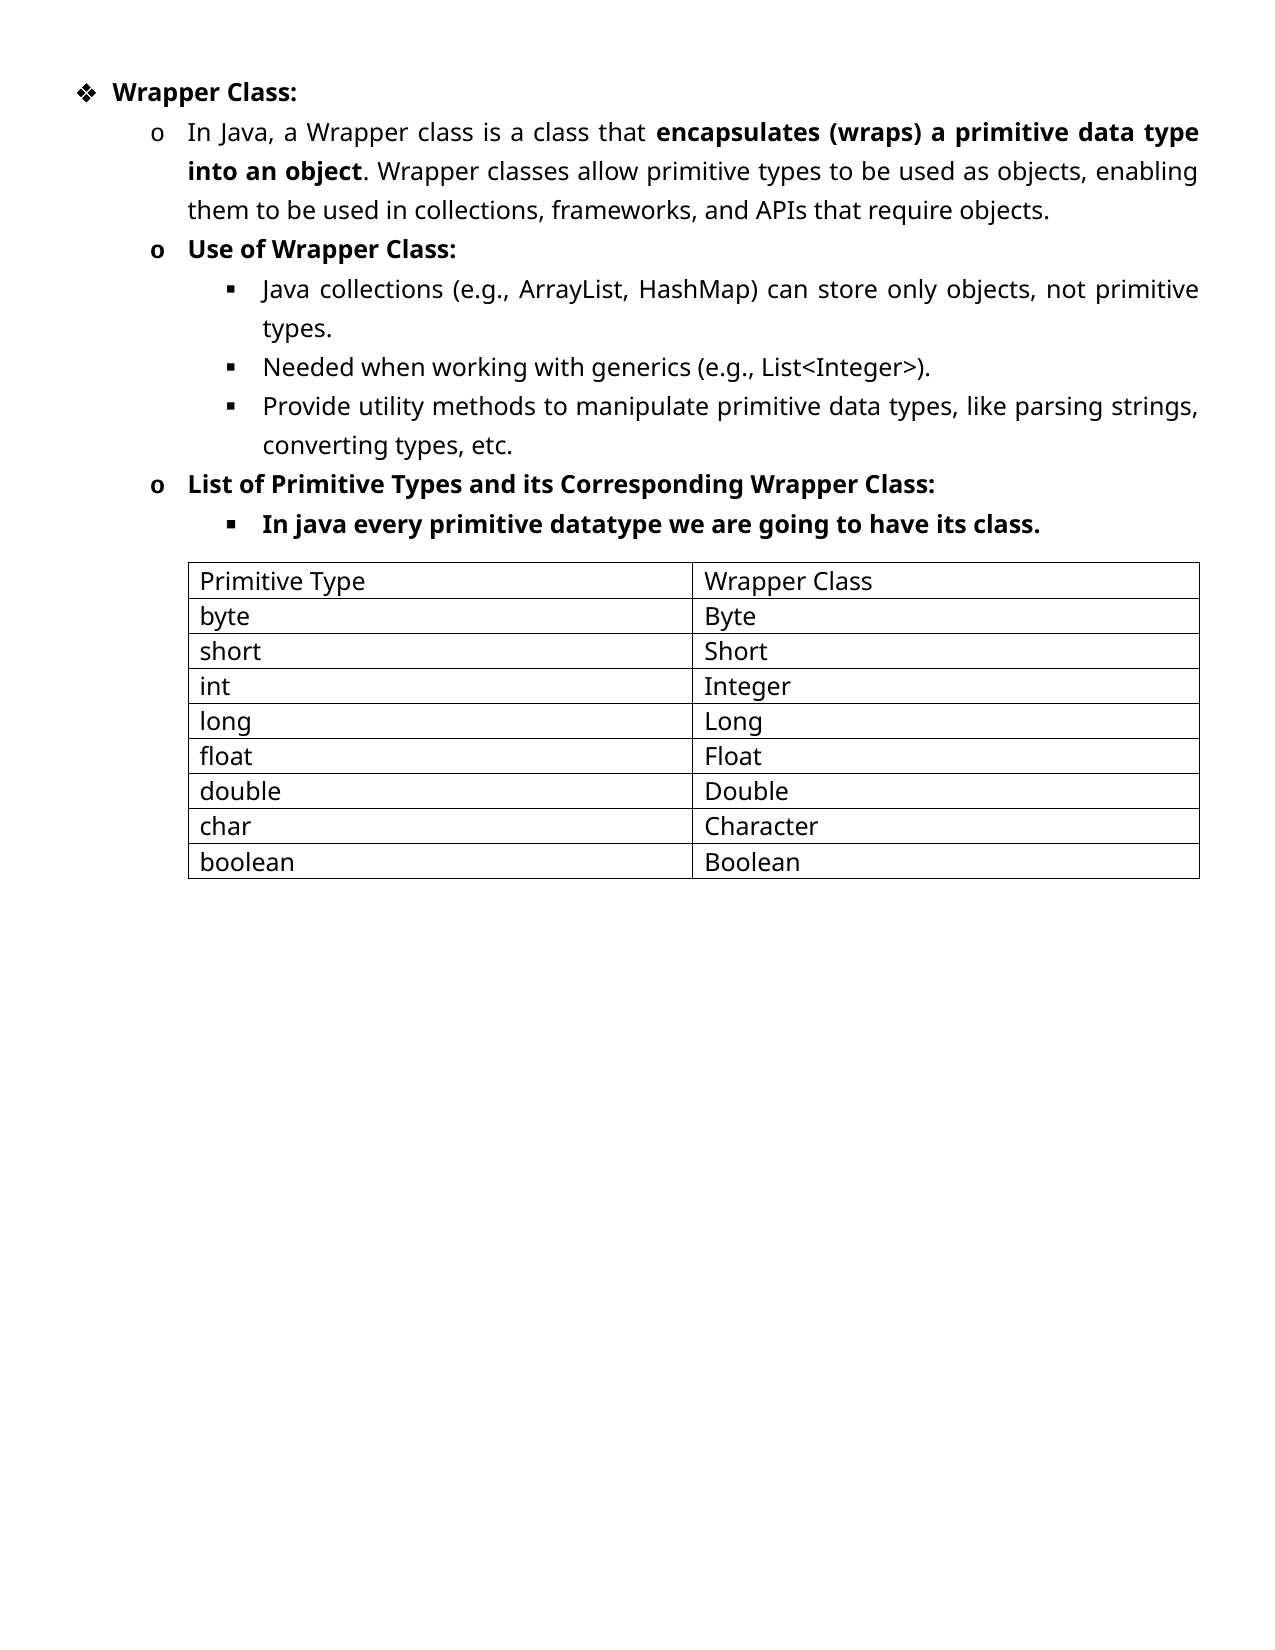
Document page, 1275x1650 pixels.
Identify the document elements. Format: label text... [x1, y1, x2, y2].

list Provide utility methods to manipulate primitive data types, like parsing strings, converting types, etc. [225, 389, 1200, 462]
table_cell Long [693, 704, 1199, 738]
list In Java, a Wrapper class is a class that encapsulates (wraps) a primitive data type into an object. Wrapper classes allow primitive types to be used as objects, enabling them to be used in collections, frameworks, and APIs that require objects. [150, 114, 1200, 227]
table_cell Integer [693, 669, 1199, 703]
list In java every primitive datatype we are going to have its class. [225, 506, 1200, 541]
table_header Primitive Type [189, 563, 692, 597]
table_cell float [189, 739, 692, 773]
table_cell Double [693, 774, 1199, 808]
table_cell Byte [693, 599, 1199, 632]
table_cell byte [189, 599, 692, 632]
table_cell Short [693, 634, 1199, 668]
table_cell Float [693, 739, 1199, 773]
table_cell short [189, 634, 692, 668]
list Java collections (e.g., ArrayList, HashMap) can store only objects, not primitive types. [225, 271, 1200, 344]
table_cell long [189, 704, 692, 738]
list Needed when working with generics (e.g., List<Integer>). [225, 349, 1200, 384]
list List of Primitive Types and its Corresponding Wrapper Class: [150, 467, 1200, 501]
table_cell Boolean [693, 844, 1199, 878]
table_cell int [189, 669, 692, 703]
table_cell double [189, 774, 692, 808]
list Use of Wrapper Class: [150, 232, 1200, 266]
table_header Wrapper Class [693, 563, 1199, 597]
table_cell boolean [189, 844, 692, 878]
table_cell Character [693, 809, 1199, 843]
table_cell char [189, 809, 692, 843]
list Wrapper Class: [75, 75, 1200, 109]
